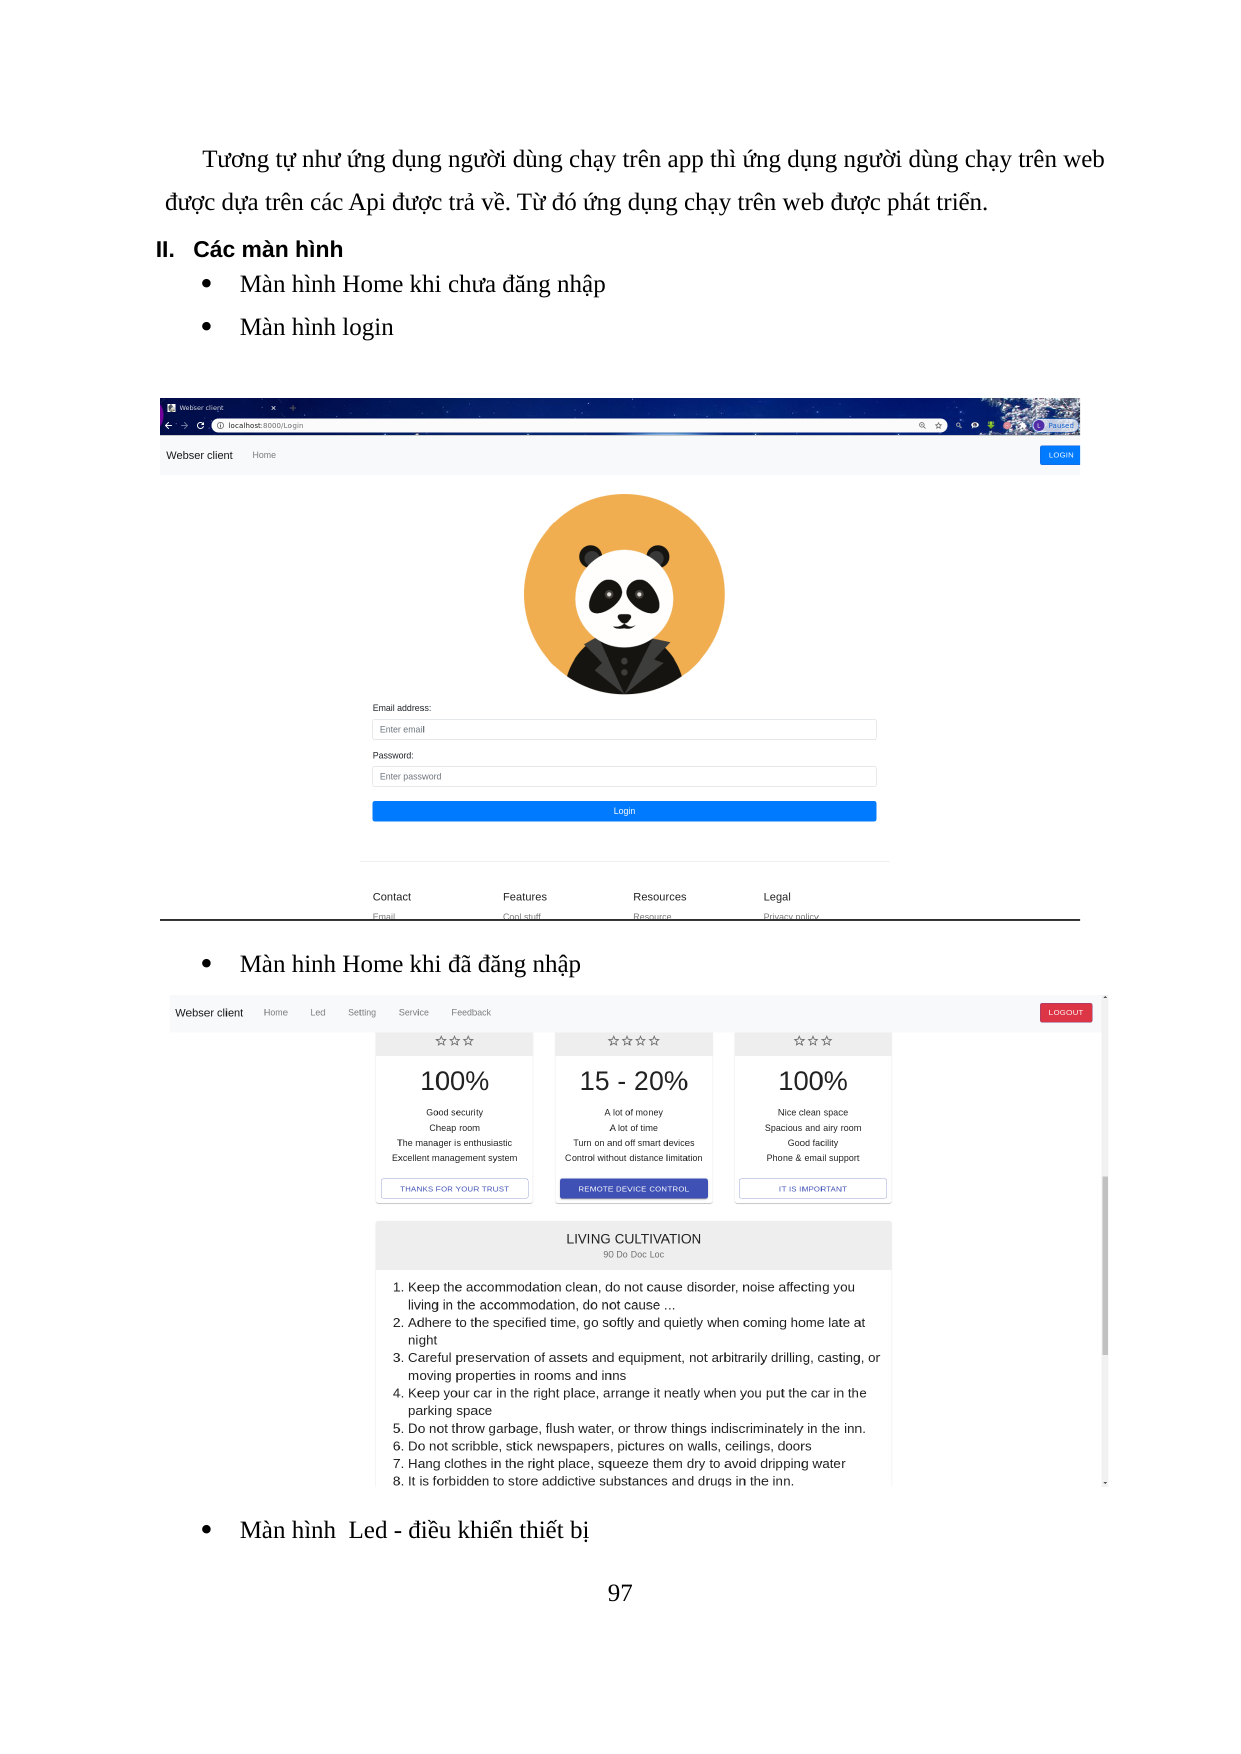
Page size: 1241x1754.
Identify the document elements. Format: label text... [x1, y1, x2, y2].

list Màn hình login [202, 312, 1122, 341]
picture [160, 398, 1081, 921]
list Tương tự như ứng dụng người dùng chạy trên app thì ứng dụng người dùng chạy trên web được dựa trên các Api được trả về. Từ đó ứng dụng chạy trên web được phát triển. [118, 144, 1122, 216]
picture [169, 995, 1109, 1487]
list Màn hình Home khi chưa đăng nhập [202, 269, 1122, 298]
subtitle II. Các màn hình [156, 236, 1122, 263]
